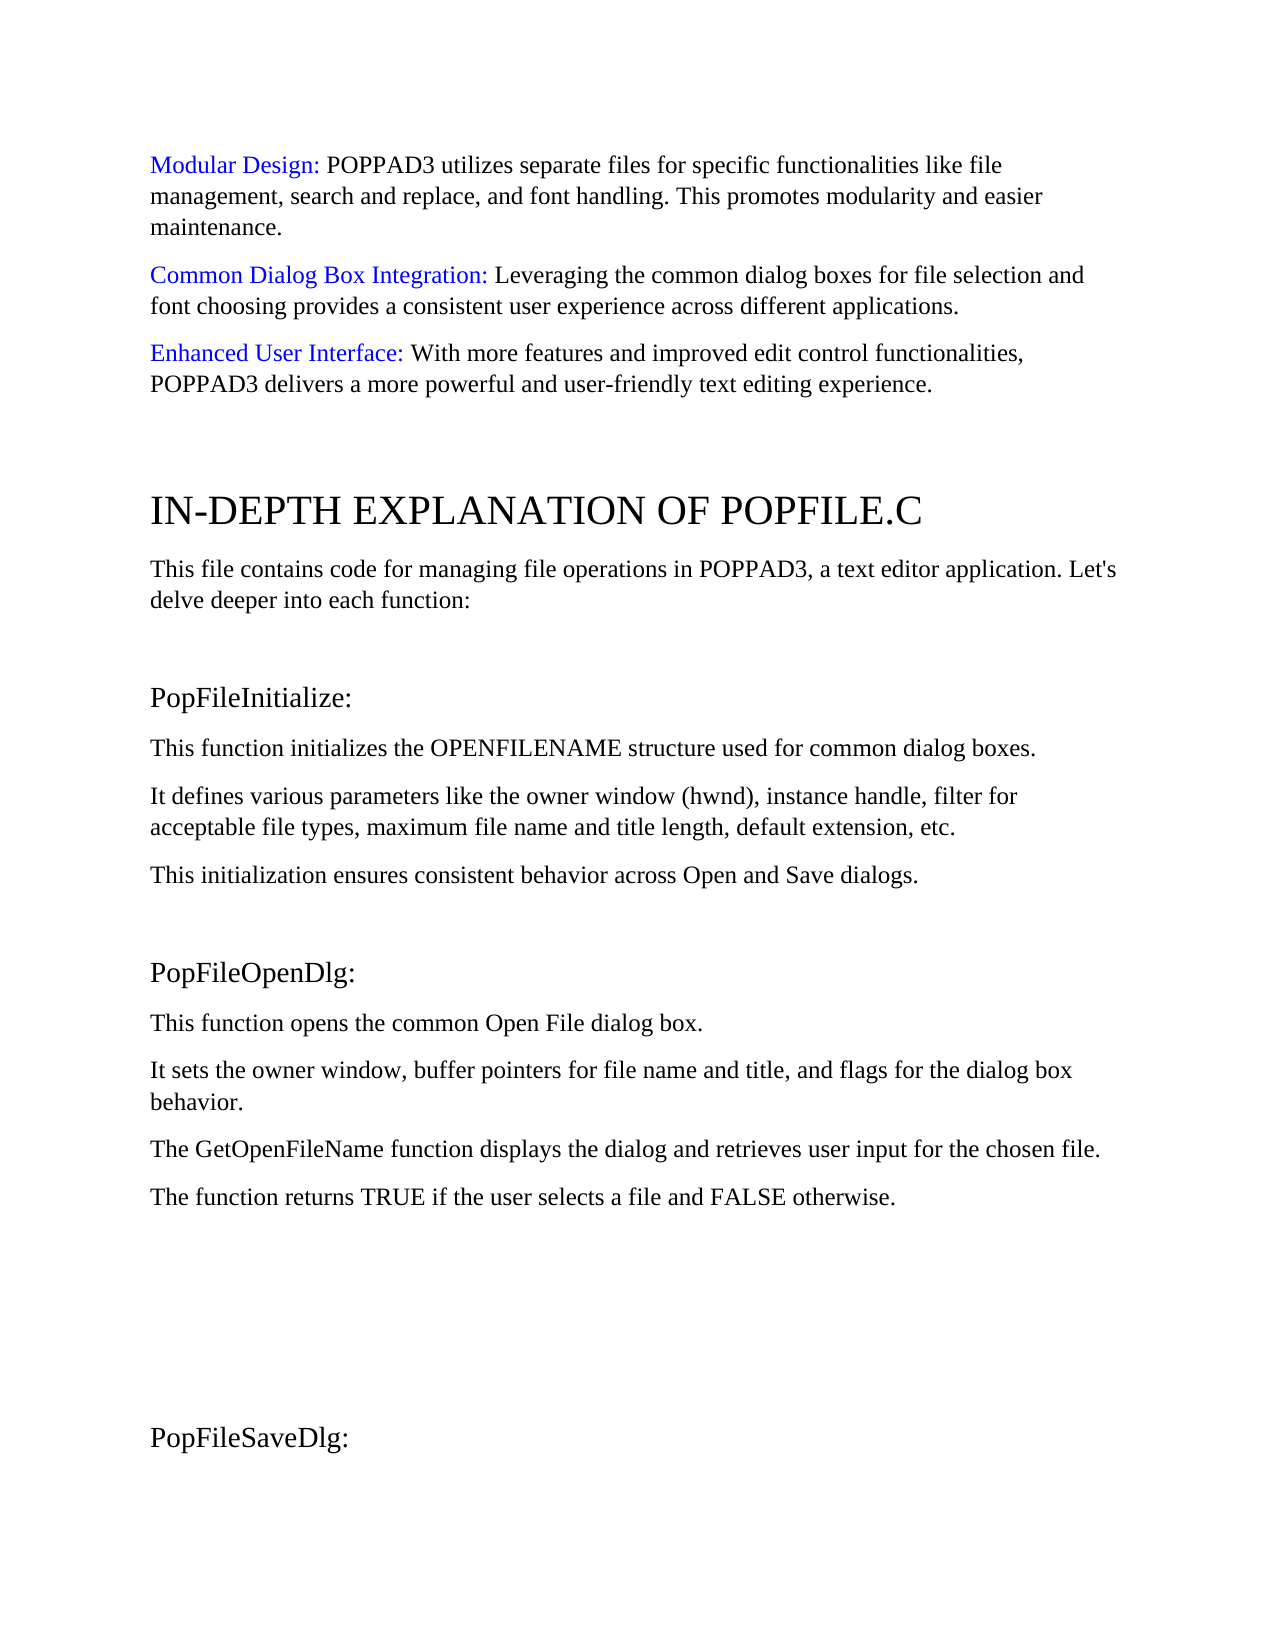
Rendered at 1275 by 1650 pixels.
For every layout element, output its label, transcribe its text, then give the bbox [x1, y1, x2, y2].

text This function opens the common Open File dialog box. [150, 1008, 1125, 1037]
text PopFileInitialize: [150, 680, 1125, 714]
text It defines various parameters like the owner window (hwnd), instance handle, filter for acceptable file types, maximum file name and title length, default extension, etc. [150, 781, 1125, 841]
text PopFileOpenDlg: [150, 955, 1125, 989]
text Enhanced User Interface: With more features and improved edit control functionalities, POPPAD3 delivers a more powerful and user-friendly text editing experience. [150, 338, 1125, 398]
text This initialization ensures consistent behavior across Open and Save dialogs. [150, 860, 1125, 888]
text This file contains code for managing file operations in POPPAD3, a text editor application. Let's delve deeper into each function: [150, 554, 1125, 614]
text The function returns TRUE if the user selects a file and FALSE otherwise. [150, 1182, 1125, 1211]
text This function initializes the OPENFILENAME structure used for common dialog boxes. [150, 733, 1125, 762]
text Common Dialog Box Integration: Leveraging the common dialog boxes for file selection and font choosing provides a consistent user experience across different applications. [150, 260, 1125, 319]
text The GetOpenFileName function displays the dialog and retrieves user input for the chosen file. [150, 1134, 1125, 1163]
text PopFileSaveDlg: [150, 1421, 1125, 1454]
text IN-DEPTH EXPLANATION OF POPFILE.C [150, 486, 1125, 533]
text Modular Design: POPPAD3 utilizes separate files for specific functionalities like file management, search and replace, and font handling. This promotes modularity and easier maintenance. [150, 150, 1125, 241]
text It sets the owner window, buffer pointers for file name and title, and flags for the dialog box behavior. [150, 1056, 1125, 1115]
